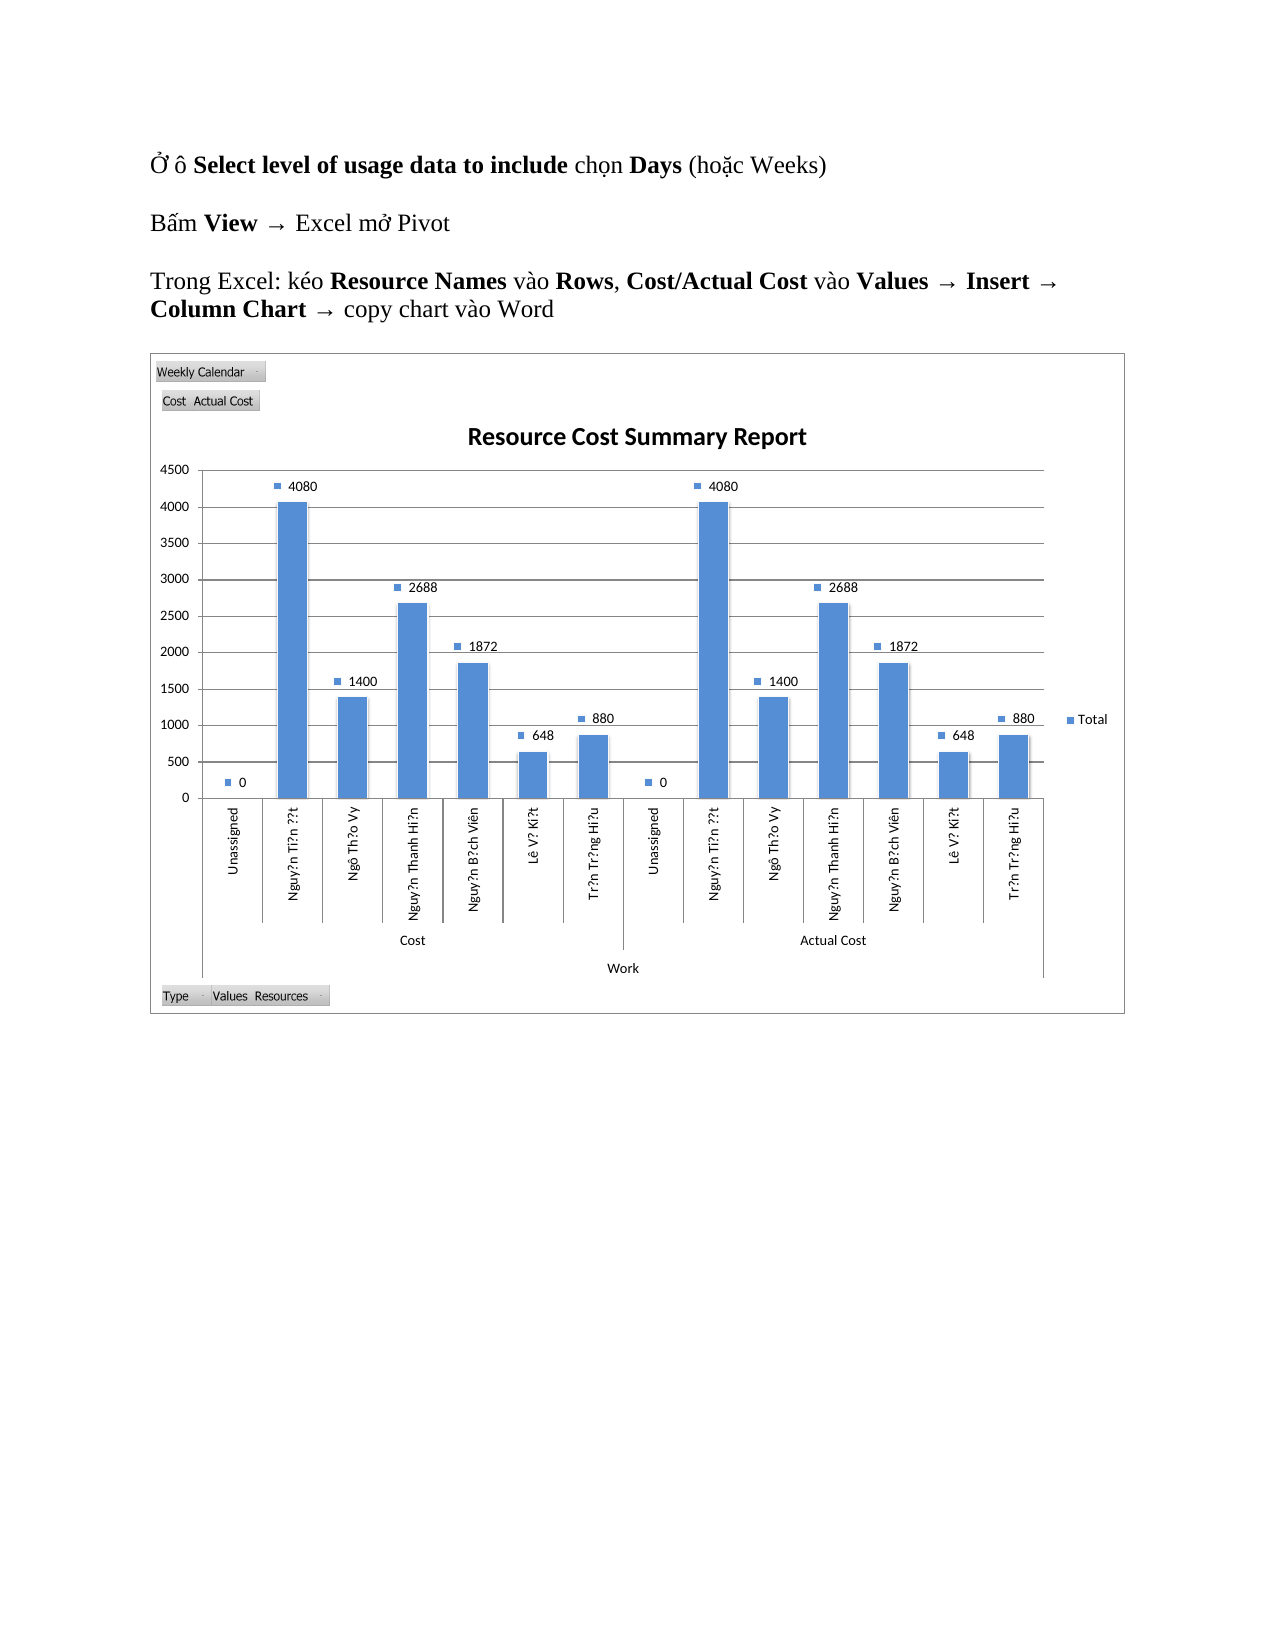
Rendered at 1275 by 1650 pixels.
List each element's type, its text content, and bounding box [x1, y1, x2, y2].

text Ở ô Select level of usage data to include chọn Days (hoặc Weeks) [150, 150, 1125, 179]
text Bấm View → Excel mở Pivot [150, 208, 1125, 237]
text Trong Excel: kéo Resource Names vào Rows, Cost/Actual Cost vào Values → Insert → Column Chart → copy chart vào Word [150, 266, 1125, 323]
